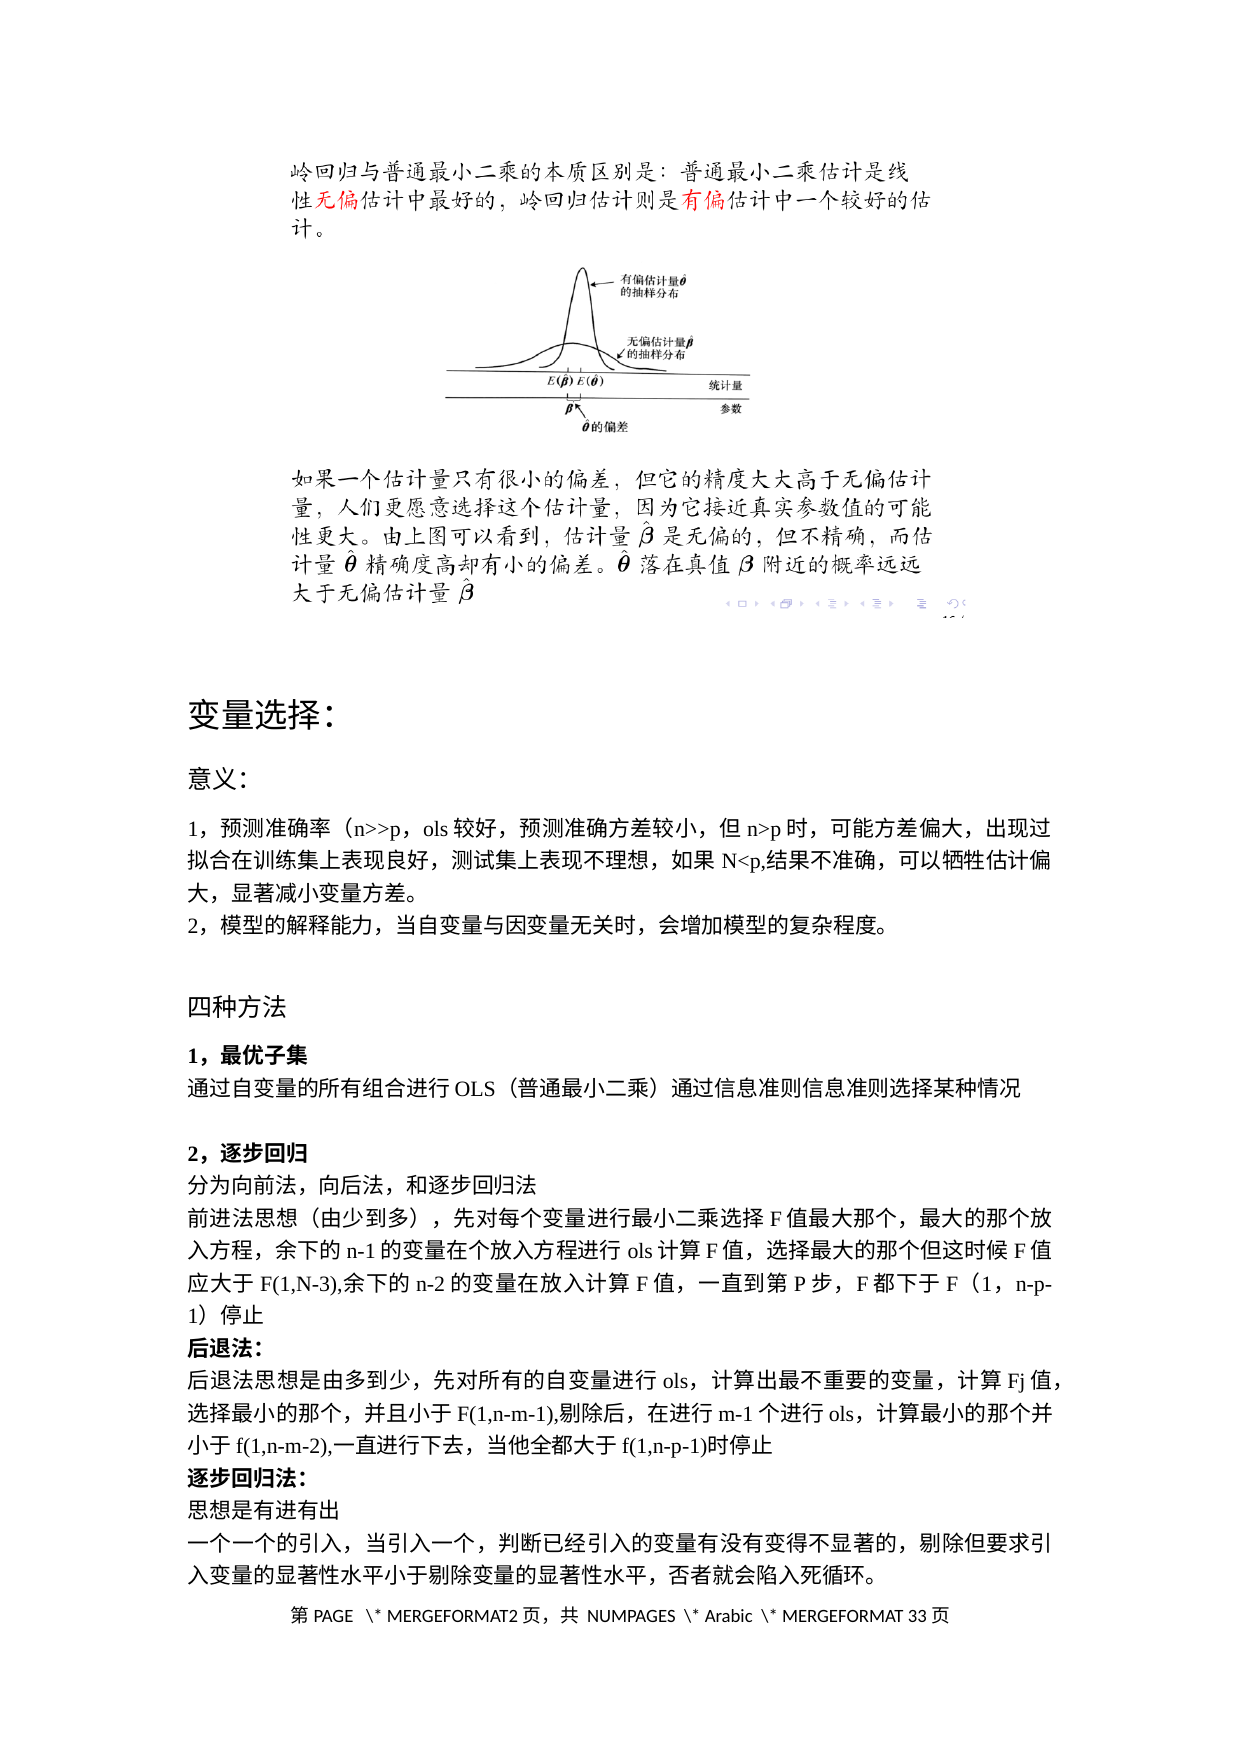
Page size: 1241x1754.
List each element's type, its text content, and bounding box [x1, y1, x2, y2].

text 分为向前法，向后法，和逐步回归法 [187, 1168, 1053, 1200]
list 预测准确率（n>>p，ols较好，预测准确方差较小，但n>p时，可能方差偏大，出现过拟合在训练集上表现良好，测试集上表现不理想，如果N<p,结果不准确，可以牺牲估计偏大，显著减小变量方差。 [187, 810, 1053, 908]
text 前进法思想（由少到多），先对每个变量进行最小二乘选择F值最大那个，最大的那个放入方程，余下的n-1的变量在个放入方程进行ols计算F值，选择最大的那个但这时候F值应大于F(1,N-3),余下的n-2的变量在放入计算F值，一直到第P步，F都下于F（1，n-p-1）停止 [187, 1200, 1053, 1330]
text 思想是有进有出 [187, 1493, 1053, 1525]
list 逐步回归 [187, 1135, 1053, 1168]
list 最优子集 [187, 1038, 1053, 1070]
text 意义： [187, 745, 1053, 810]
text 后退法思想是由多到少，先对所有的自变量进行ols，计算出最不重要的变量，计算Fj值，选择最小的那个，并且小于F(1,n-m-1),剔除后，在进行m-1个进行ols，计算最小的那个并小于f(1,n-m-2),一直进行下去，当他全都大于f(1,n-p-1)时停止 [187, 1363, 1053, 1460]
text 逐步回归法： [187, 1460, 1053, 1493]
picture [275, 160, 966, 618]
text 通过自变量的所有组合进行OLS（普通最小二乘）通过信息准则信息准则选择某种情况 [187, 1070, 1053, 1103]
text 一个一个的引入，当引入一个，判断已经引入的变量有没有变得不显著的，剔除但要求引入变量的显著性水平小于剔除变量的显著性水平，否者就会陷入死循环。 [187, 1525, 1053, 1590]
text 变量选择： [187, 680, 1053, 745]
list 模型的解释能力，当自变量与因变量无关时，会增加模型的复杂程度。 [187, 908, 1053, 940]
text 四种方法 [187, 973, 1053, 1038]
text 后退法： [187, 1330, 1053, 1363]
